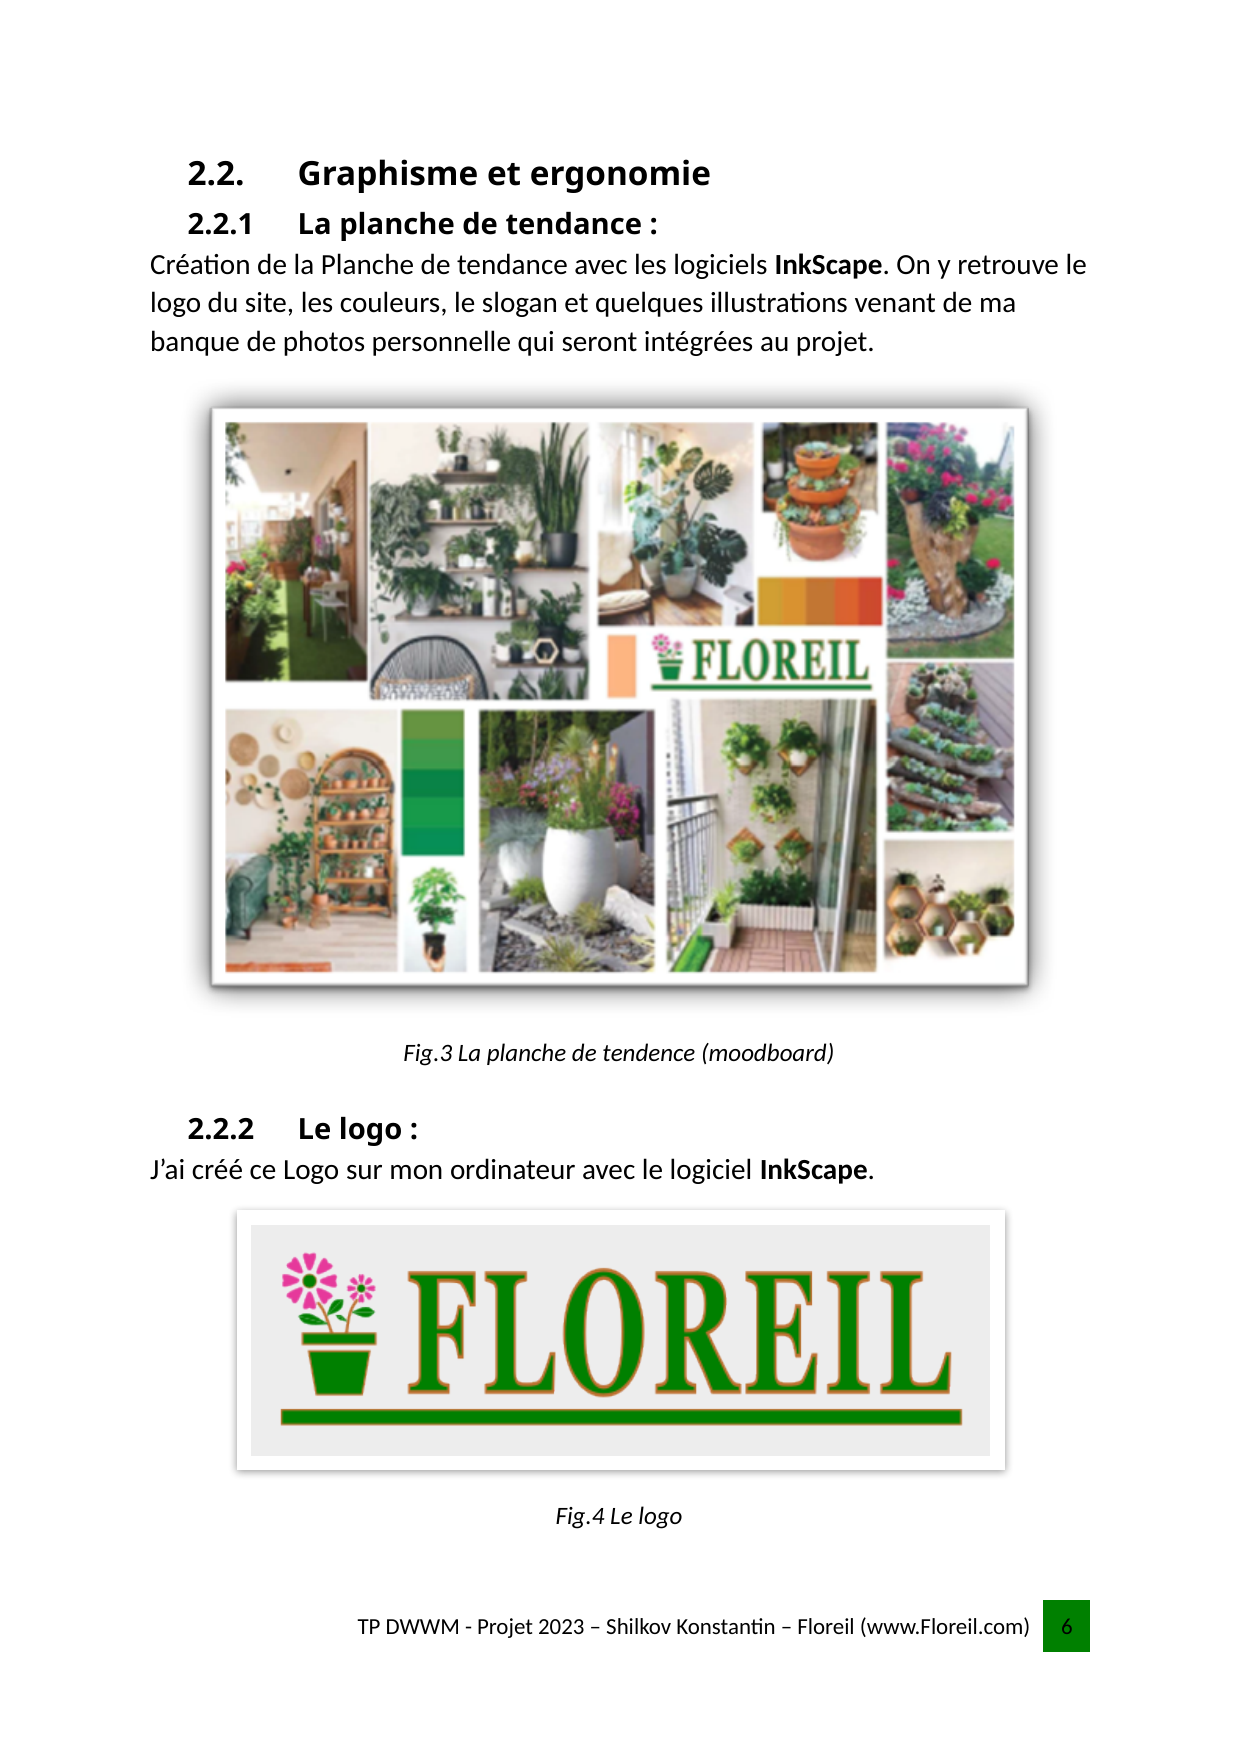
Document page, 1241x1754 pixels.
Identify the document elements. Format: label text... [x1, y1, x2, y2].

text Fig.3 La planche de tendence (moodboard) [150, 1038, 1090, 1068]
text J’ai créé ce Logo sur mon ordinateur avec le logiciel InkScape. [150, 1151, 1090, 1186]
subtitle Graphisme et ergonomie [187, 150, 1090, 195]
subtitle La planche de tendance : [187, 203, 1090, 243]
picture [251, 1225, 990, 1456]
picture [199, 399, 1041, 1002]
subtitle Le logo : [187, 1108, 1090, 1148]
text Fig.4 Le logo [150, 1500, 1090, 1530]
text Création de la Planche de tendance avec les logiciels InkScape. On y retrouve le logo du site, les couleurs, le slogan et quelques illustrations venant de ma banque de photos personnelle qui seront intégrées au projet. [150, 246, 1090, 358]
